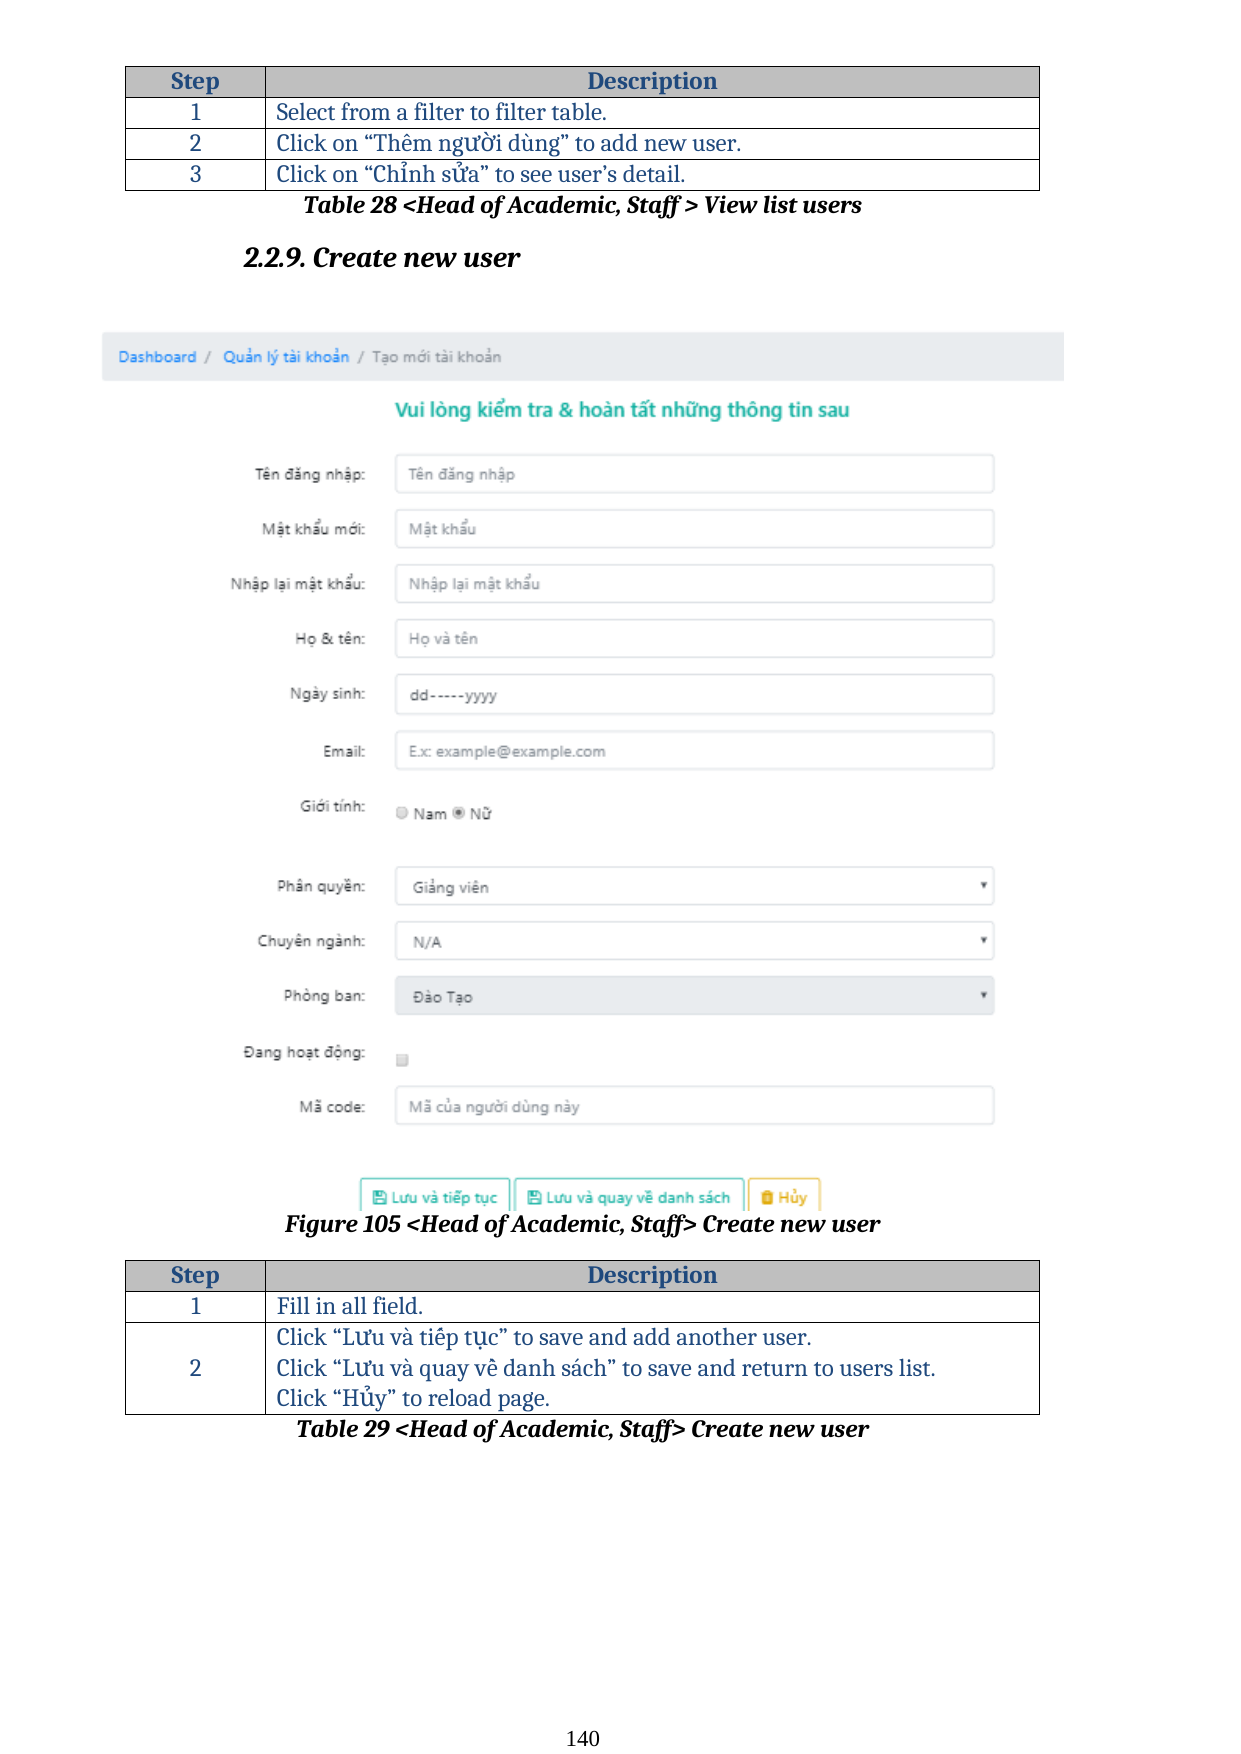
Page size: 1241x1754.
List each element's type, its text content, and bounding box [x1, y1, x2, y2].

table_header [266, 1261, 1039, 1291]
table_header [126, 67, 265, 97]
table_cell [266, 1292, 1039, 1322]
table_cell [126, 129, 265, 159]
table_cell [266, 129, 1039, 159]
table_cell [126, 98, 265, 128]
text Table 28 <Head of Academic, Staff > View list users [46, 191, 1119, 220]
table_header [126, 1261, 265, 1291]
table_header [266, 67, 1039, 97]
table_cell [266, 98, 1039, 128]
picture [101, 307, 1064, 1211]
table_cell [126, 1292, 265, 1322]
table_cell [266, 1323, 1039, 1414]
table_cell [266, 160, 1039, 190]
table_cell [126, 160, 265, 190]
text Table 29 <Head of Academic, Staff> Create new user [46, 1415, 1119, 1444]
text Figure 105 <Head of Academic, Staff> Create new user [46, 1210, 1119, 1239]
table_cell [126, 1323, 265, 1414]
subtitle Create new user [220, 241, 1119, 274]
